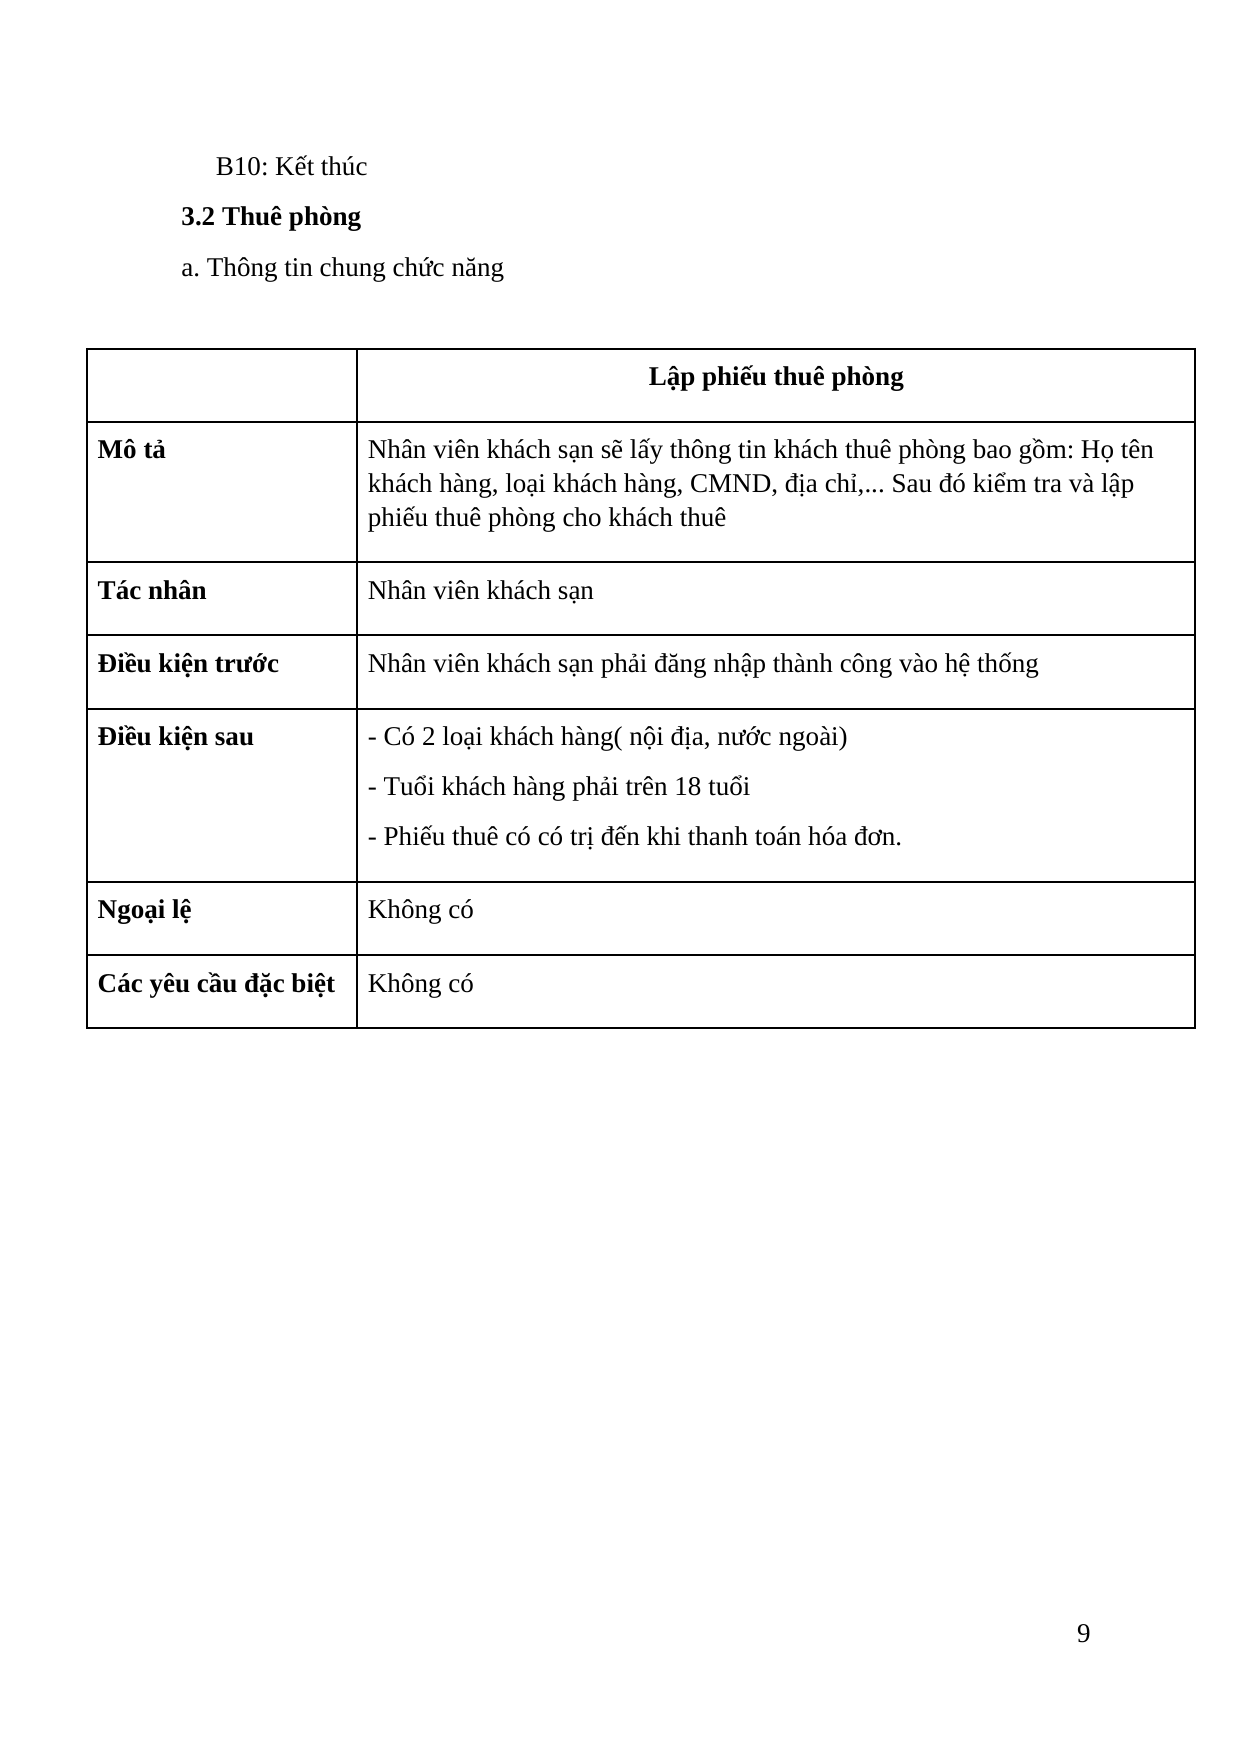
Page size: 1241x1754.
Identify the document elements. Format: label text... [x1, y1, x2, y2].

text B10: Kết thúc [216, 150, 1090, 181]
subtitle 3.2 Thuê phòng [122, 200, 1106, 231]
subtitle a. Thông tin chung chức năng [122, 251, 1106, 282]
